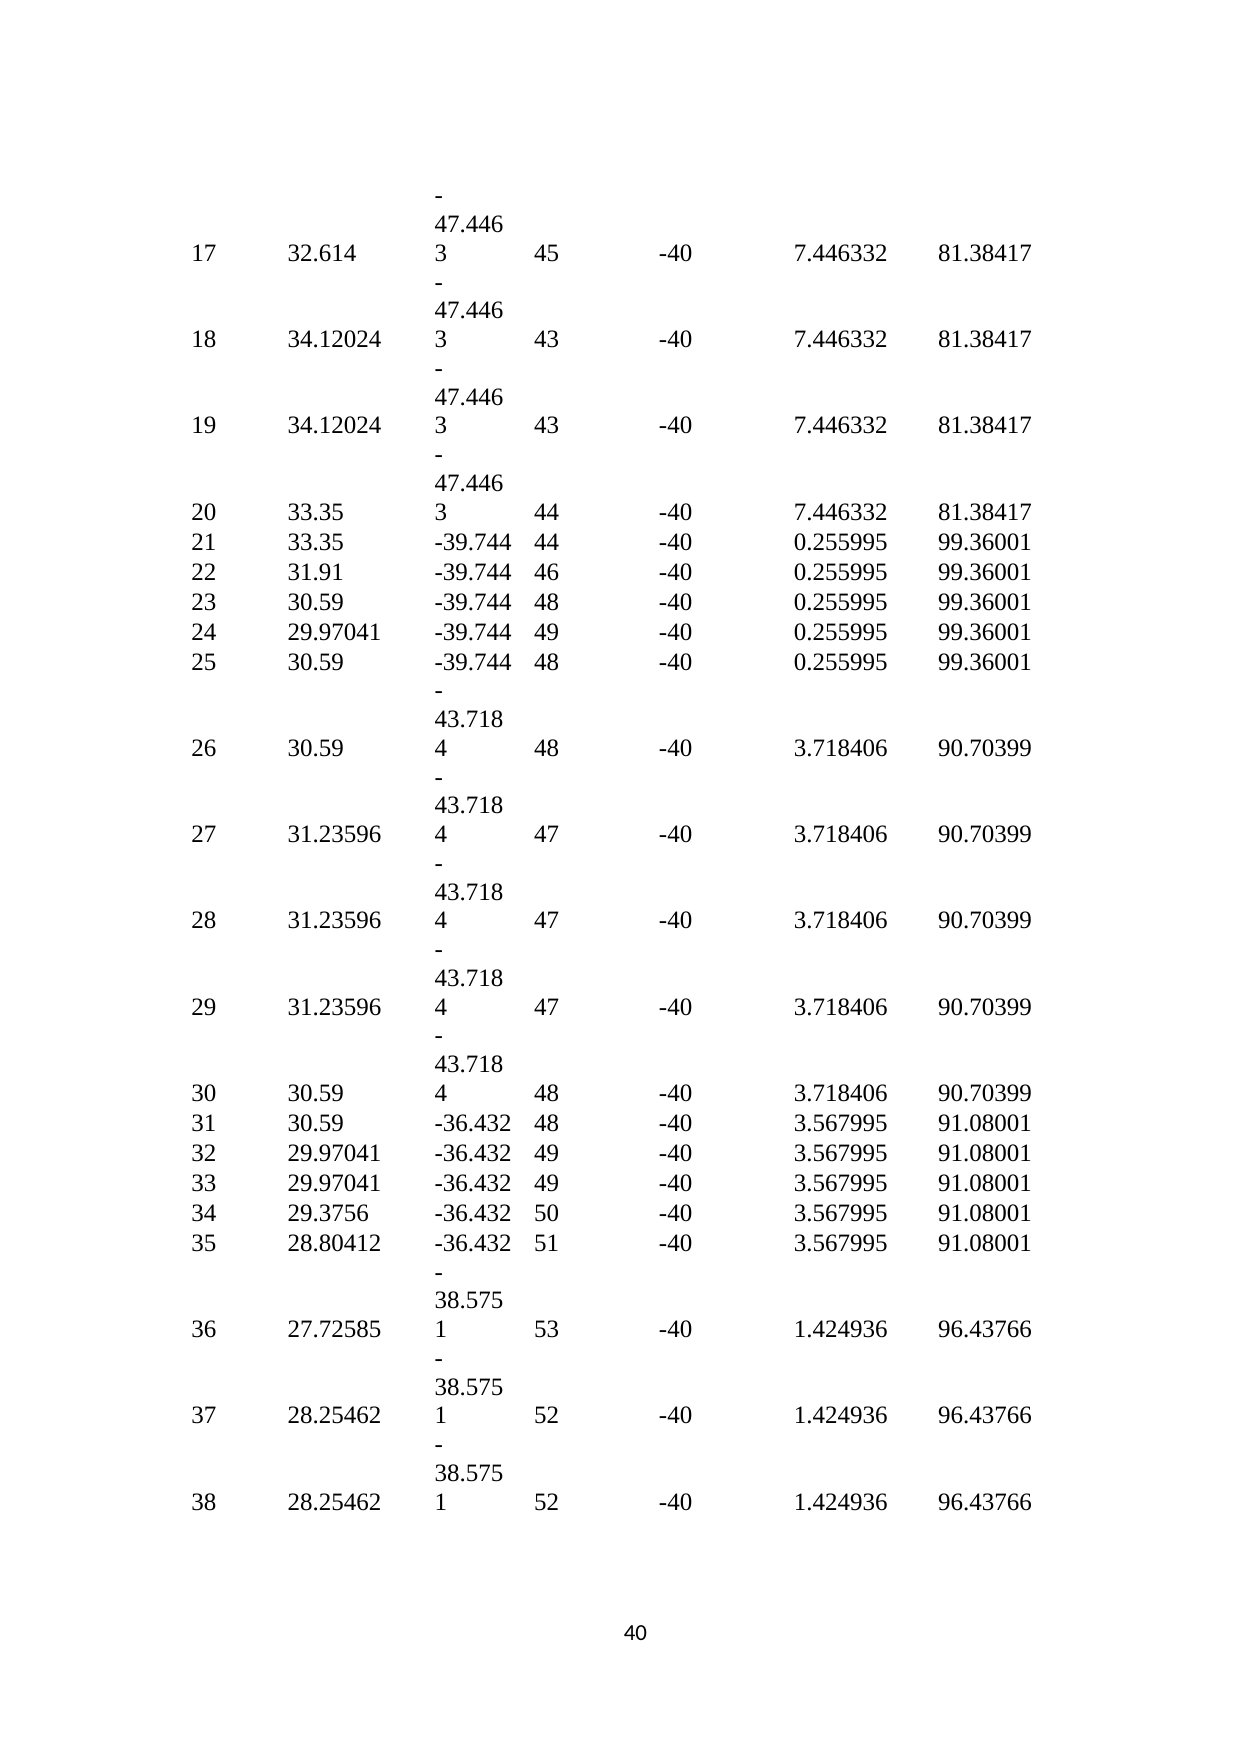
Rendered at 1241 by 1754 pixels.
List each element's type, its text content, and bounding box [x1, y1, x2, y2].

table_cell 31.23596 [276, 934, 423, 1021]
table_cell 31.91 [276, 556, 423, 586]
table_cell 28.25462 [276, 1429, 423, 1516]
table_cell 91.08001 [927, 1167, 1071, 1197]
table_cell 30.59 [276, 676, 423, 762]
table_cell 30.59 [276, 646, 423, 676]
table_cell -39.744 [423, 556, 523, 586]
table_cell 32 [180, 1137, 276, 1167]
table_cell 0.255995 [783, 586, 927, 616]
table_cell -38.5751 [423, 1257, 523, 1343]
table_cell 1.424936 [783, 1343, 927, 1429]
table_cell 91.08001 [927, 1197, 1071, 1227]
table_cell 33.35 [276, 439, 423, 526]
table_cell -43.7184 [423, 848, 523, 934]
table_cell 27.72585 [276, 1257, 423, 1343]
table_cell 52 [523, 1343, 647, 1429]
table_cell -38.5751 [423, 1429, 523, 1516]
table_cell 48 [523, 676, 647, 762]
table_cell 7.446332 [783, 267, 927, 353]
table_cell 3.567995 [783, 1137, 927, 1167]
table_cell 0.255995 [783, 616, 927, 646]
table_cell 26 [180, 676, 276, 762]
table_cell 47 [523, 934, 647, 1021]
table_cell -40 [648, 1227, 782, 1257]
table_cell 31.23596 [276, 762, 423, 848]
table_cell 0.255995 [783, 526, 927, 556]
table_cell 30.59 [276, 586, 423, 616]
table_cell 0.255995 [783, 646, 927, 676]
table_cell 51 [523, 1227, 647, 1257]
table_cell 29.3756 [276, 1197, 423, 1227]
table_cell 45 [523, 181, 647, 267]
table_cell -40 [648, 646, 782, 676]
table_cell 1.424936 [783, 1257, 927, 1343]
table_cell 90.70399 [927, 676, 1071, 762]
table_cell 50 [523, 1197, 647, 1227]
table_cell 53 [523, 1257, 647, 1343]
table_cell 19 [180, 353, 276, 439]
table_cell -40 [648, 1343, 782, 1429]
table_cell 7.446332 [783, 353, 927, 439]
table_cell 49 [523, 616, 647, 646]
table_cell 38 [180, 1429, 276, 1516]
table_cell -40 [648, 1167, 782, 1197]
table_cell 90.70399 [927, 1021, 1071, 1107]
table_cell -36.432 [423, 1107, 523, 1137]
table_cell -40 [648, 934, 782, 1021]
table_cell 33 [180, 1167, 276, 1197]
table_cell 96.43766 [927, 1343, 1071, 1429]
table_cell -47.4463 [423, 353, 523, 439]
table_cell 90.70399 [927, 848, 1071, 934]
table_cell 3.718406 [783, 762, 927, 848]
table_cell 3.718406 [783, 848, 927, 934]
table_cell -40 [648, 1429, 782, 1516]
table_cell 91.08001 [927, 1107, 1071, 1137]
table_cell 7.446332 [783, 439, 927, 526]
table_cell 36 [180, 1257, 276, 1343]
table_cell 3.567995 [783, 1167, 927, 1197]
table_cell 22 [180, 556, 276, 586]
table_cell 30 [180, 1021, 276, 1107]
table_cell 29.97041 [276, 1167, 423, 1197]
table_cell 96.43766 [927, 1257, 1071, 1343]
table_cell 32.614 [276, 181, 423, 267]
table_cell 90.70399 [927, 934, 1071, 1021]
table_cell 91.08001 [927, 1137, 1071, 1167]
table_cell -47.4463 [423, 267, 523, 353]
table_cell -40 [648, 526, 782, 556]
table_cell 52 [523, 1429, 647, 1516]
table_cell -40 [648, 1197, 782, 1227]
table_cell -40 [648, 556, 782, 586]
table_cell -43.7184 [423, 676, 523, 762]
table_cell 18 [180, 267, 276, 353]
table_cell -40 [648, 762, 782, 848]
table_cell 30.59 [276, 1107, 423, 1137]
table_cell 81.38417 [927, 181, 1071, 267]
table_cell 3.567995 [783, 1197, 927, 1227]
table_cell 49 [523, 1167, 647, 1197]
table_cell -36.432 [423, 1167, 523, 1197]
table_cell -39.744 [423, 526, 523, 556]
table_cell -40 [648, 616, 782, 646]
table_cell 25 [180, 646, 276, 676]
table_cell 33.35 [276, 526, 423, 556]
table_cell 23 [180, 586, 276, 616]
table_cell 47 [523, 762, 647, 848]
table_cell -39.744 [423, 646, 523, 676]
table_cell -40 [648, 353, 782, 439]
table_cell 3.567995 [783, 1107, 927, 1137]
table_cell 91.08001 [927, 1227, 1071, 1257]
table_cell 49 [523, 1137, 647, 1167]
table_cell 48 [523, 586, 647, 616]
table_cell -36.432 [423, 1137, 523, 1167]
table_cell 99.36001 [927, 616, 1071, 646]
table_cell 99.36001 [927, 526, 1071, 556]
table_cell 31 [180, 1107, 276, 1137]
table_cell -40 [648, 1021, 782, 1107]
table_cell 43 [523, 267, 647, 353]
table_cell -38.5751 [423, 1343, 523, 1429]
table_cell 44 [523, 439, 647, 526]
table_cell 28.80412 [276, 1227, 423, 1257]
table_cell 21 [180, 526, 276, 556]
table_cell 99.36001 [927, 556, 1071, 586]
table_cell 28.25462 [276, 1343, 423, 1429]
table_cell 34 [180, 1197, 276, 1227]
table_cell 20 [180, 439, 276, 526]
table_cell -47.4463 [423, 181, 523, 267]
table_cell -40 [648, 586, 782, 616]
table_cell 34.12024 [276, 267, 423, 353]
table_cell 48 [523, 1021, 647, 1107]
table_cell -40 [648, 181, 782, 267]
table_cell 3.718406 [783, 676, 927, 762]
table_cell 3.567995 [783, 1227, 927, 1257]
table_cell 29 [180, 934, 276, 1021]
table_cell 29.97041 [276, 616, 423, 646]
table_cell -36.432 [423, 1197, 523, 1227]
table_cell 17 [180, 181, 276, 267]
table_cell -40 [648, 1257, 782, 1343]
table_cell 37 [180, 1343, 276, 1429]
table_cell -47.4463 [423, 439, 523, 526]
table_cell 29.97041 [276, 1137, 423, 1167]
table_cell 27 [180, 762, 276, 848]
table_cell -40 [648, 267, 782, 353]
table_cell 99.36001 [927, 586, 1071, 616]
table_cell -40 [648, 1107, 782, 1137]
table_cell 1.424936 [783, 1429, 927, 1516]
table_cell -40 [648, 439, 782, 526]
table_cell -40 [648, 676, 782, 762]
table_cell 28 [180, 848, 276, 934]
table_cell 81.38417 [927, 439, 1071, 526]
table_cell 43 [523, 353, 647, 439]
table_cell 47 [523, 848, 647, 934]
table_cell 35 [180, 1227, 276, 1257]
table_cell 0.255995 [783, 556, 927, 586]
table_cell 44 [523, 526, 647, 556]
table_cell -43.7184 [423, 1021, 523, 1107]
table_cell -40 [648, 848, 782, 934]
table_cell 81.38417 [927, 353, 1071, 439]
table_cell -43.7184 [423, 762, 523, 848]
table_cell 48 [523, 646, 647, 676]
table_cell 34.12024 [276, 353, 423, 439]
table_cell 30.59 [276, 1021, 423, 1107]
table_cell 31.23596 [276, 848, 423, 934]
table_cell 24 [180, 616, 276, 646]
table_cell -40 [648, 1137, 782, 1167]
table_cell 3.718406 [783, 1021, 927, 1107]
table_cell 48 [523, 1107, 647, 1137]
table_cell 99.36001 [927, 646, 1071, 676]
table_cell 3.718406 [783, 934, 927, 1021]
table_cell 7.446332 [783, 181, 927, 267]
table_cell 90.70399 [927, 762, 1071, 848]
table_cell 46 [523, 556, 647, 586]
table_cell -36.432 [423, 1227, 523, 1257]
table_cell -39.744 [423, 586, 523, 616]
table_cell 81.38417 [927, 267, 1071, 353]
table_cell -43.7184 [423, 934, 523, 1021]
table_cell 96.43766 [927, 1429, 1071, 1516]
table_cell -39.744 [423, 616, 523, 646]
